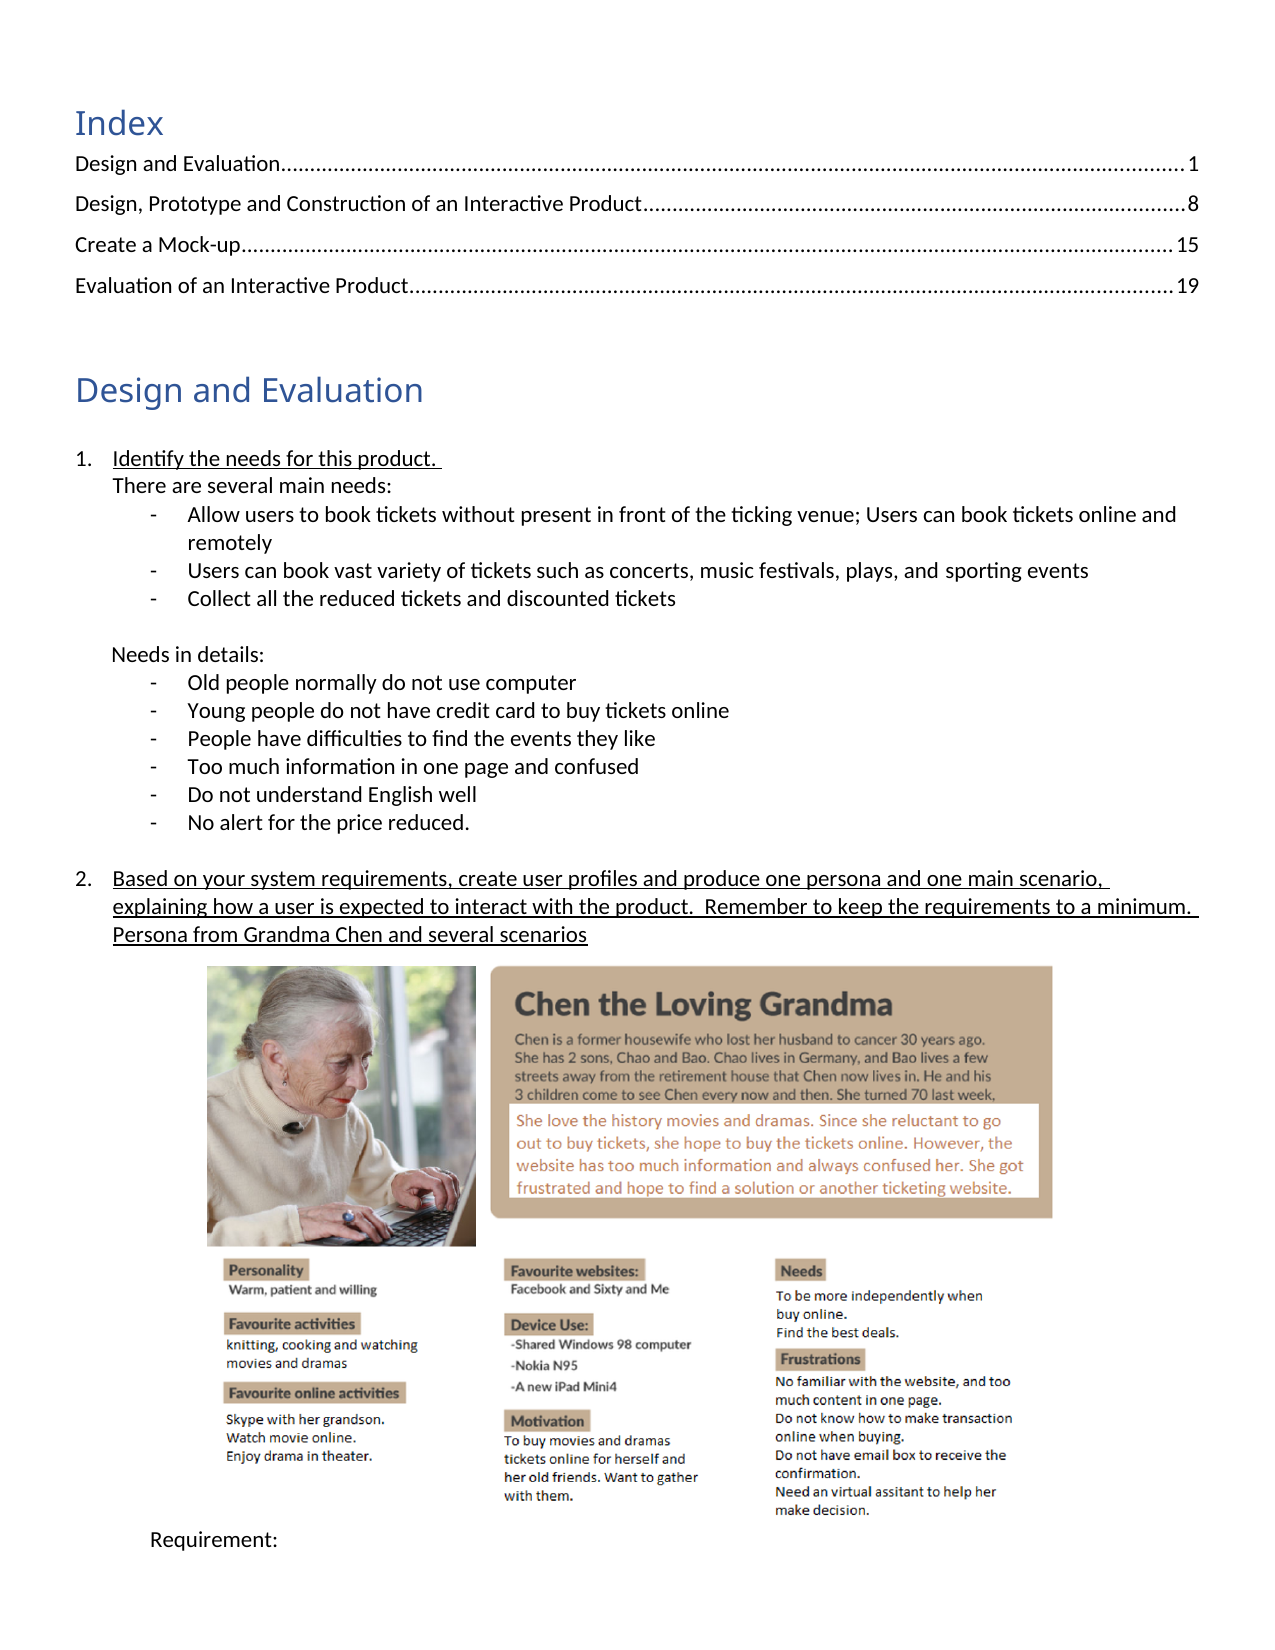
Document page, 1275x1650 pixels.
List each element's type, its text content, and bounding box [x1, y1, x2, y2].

list People have difficulties to find the events they like [150, 724, 1200, 752]
text There are several main needs: [112, 472, 1200, 500]
list Users can book vast variety of tickets such as concerts, music festivals, plays, and sporting events [150, 556, 1200, 584]
list Young people do not have credit card to buy tickets online [150, 696, 1200, 724]
list No alert for the price reduced. [150, 808, 1200, 836]
list Old people normally do not use computer [150, 668, 1200, 696]
list Do not understand English well [150, 780, 1200, 808]
list Identify the needs for this product. [75, 444, 1200, 472]
list Requirement: [150, 1525, 1200, 1553]
list Collect all the reduced tickets and discounted tickets [150, 584, 1200, 612]
subtitle Design and Evaluation [75, 367, 1200, 412]
list Allow users to book tickets without present in front of the ticking venue; Users can book tickets online and remotely [150, 500, 1200, 556]
text Needs in details: [75, 640, 1200, 668]
list Too much information in one page and confused [150, 752, 1200, 780]
list Based on your system requirements, create user profiles and produce one persona and one main scenario, explaining how a user is expected to interact with the product. Remember to keep the requirements to a minimum. Persona from Grandma Chen and several scenarios [75, 864, 1200, 948]
picture [165, 948, 1069, 1525]
